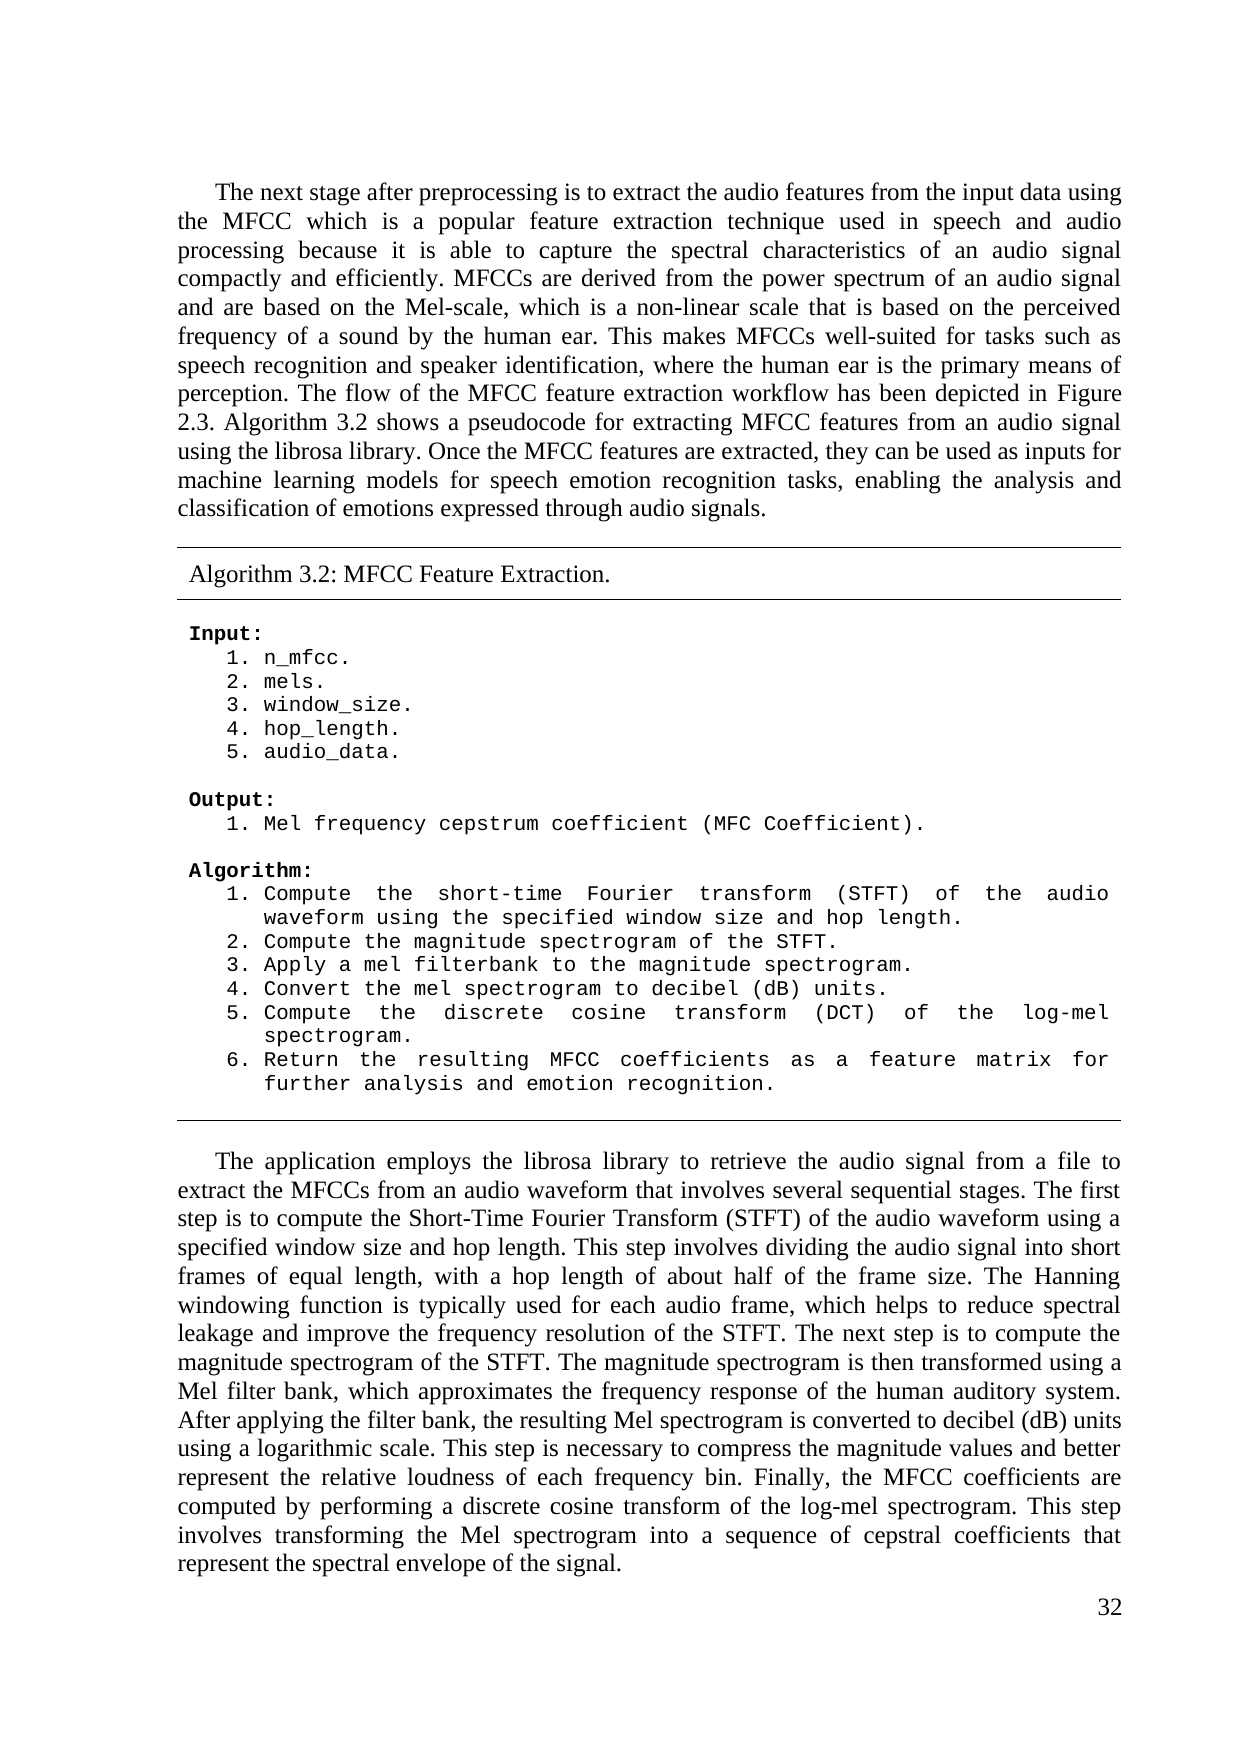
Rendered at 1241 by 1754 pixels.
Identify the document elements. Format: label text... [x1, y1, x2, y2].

text The next stage after preprocessing is to extract the audio features from the input data using the MFCC which is a popular feature extraction technique used in speech and audio processing because it is able to capture the spectral characteristics of an audio signal compactly and efficiently. MFCCs are derived from the power spectrum of an audio signal and are based on the Mel-scale, which is a non-linear scale that is based on the perceived frequency of a sound by the human ear. This makes MFCCs well-suited for tasks such as speech recognition and speaker identification, where the human ear is the primary means of perception. The flow of the MFCC feature extraction workflow has been depicted in Figure 2.3. Algorithm 3.2 shows a pseudocode for extracting MFCC features from an audio signal using the librosa library. Once the MFCC features are extracted, they can be used as inputs for machine learning models for speech emotion recognition tasks, enabling the analysis and classification of emotions expressed through audio signals. [177, 177, 1122, 522]
text The application employs the librosa library to retrieve the audio signal from a file to extract the MFCCs from an audio waveform that involves several sequential stages. The first step is to compute the Short-Time Fourier Transform (STFT) of the audio waveform using a specified window size and hop length. This step involves dividing the audio signal into short frames of equal length, with a hop length of about half of the frame size. The Hanning windowing function is typically used for each audio frame, which helps to reduce spectral leakage and improve the frequency resolution of the STFT. The next step is to compute the magnitude spectrogram of the STFT. The magnitude spectrogram is then transformed using a Mel filter bank, which approximates the frequency response of the human auditory system. After applying the filter bank, the resulting Mel spectrogram is converted to decibel (dB) units using a logarithmic scale. This step is necessary to compress the magnitude values and better represent the relative loudness of each frequency bin. Finally, the MFCC coefficients are computed by performing a discrete cosine transform of the log-mel spectrogram. This step involves transforming the Mel spectrogram into a sequence of cepstral coefficients that represent the spectral envelope of the signal. [177, 1146, 1122, 1577]
table_cell Input: n_mfcc. mels. window_size. hop_length. audio_data. Output: Mel frequency cepstrum coefficient (MFC Coefficient). Algorithm: Compute the short-time Fourier transform (STFT) of the audio waveform using the specified window size and hop length. Compute the magnitude spectrogram of the STFT. Apply a mel filterbank to the magnitude spectrogram. Convert the mel spectrogram to decibel (dB) units. Compute the discrete cosine transform (DCT) of the log-mel spectrogram. Return the resulting MFCC coefficients as a feature matrix for further analysis and emotion recognition. [177, 600, 1121, 1120]
table_header Algorithm 3.2: MFCC Feature Extraction. [177, 548, 1121, 599]
